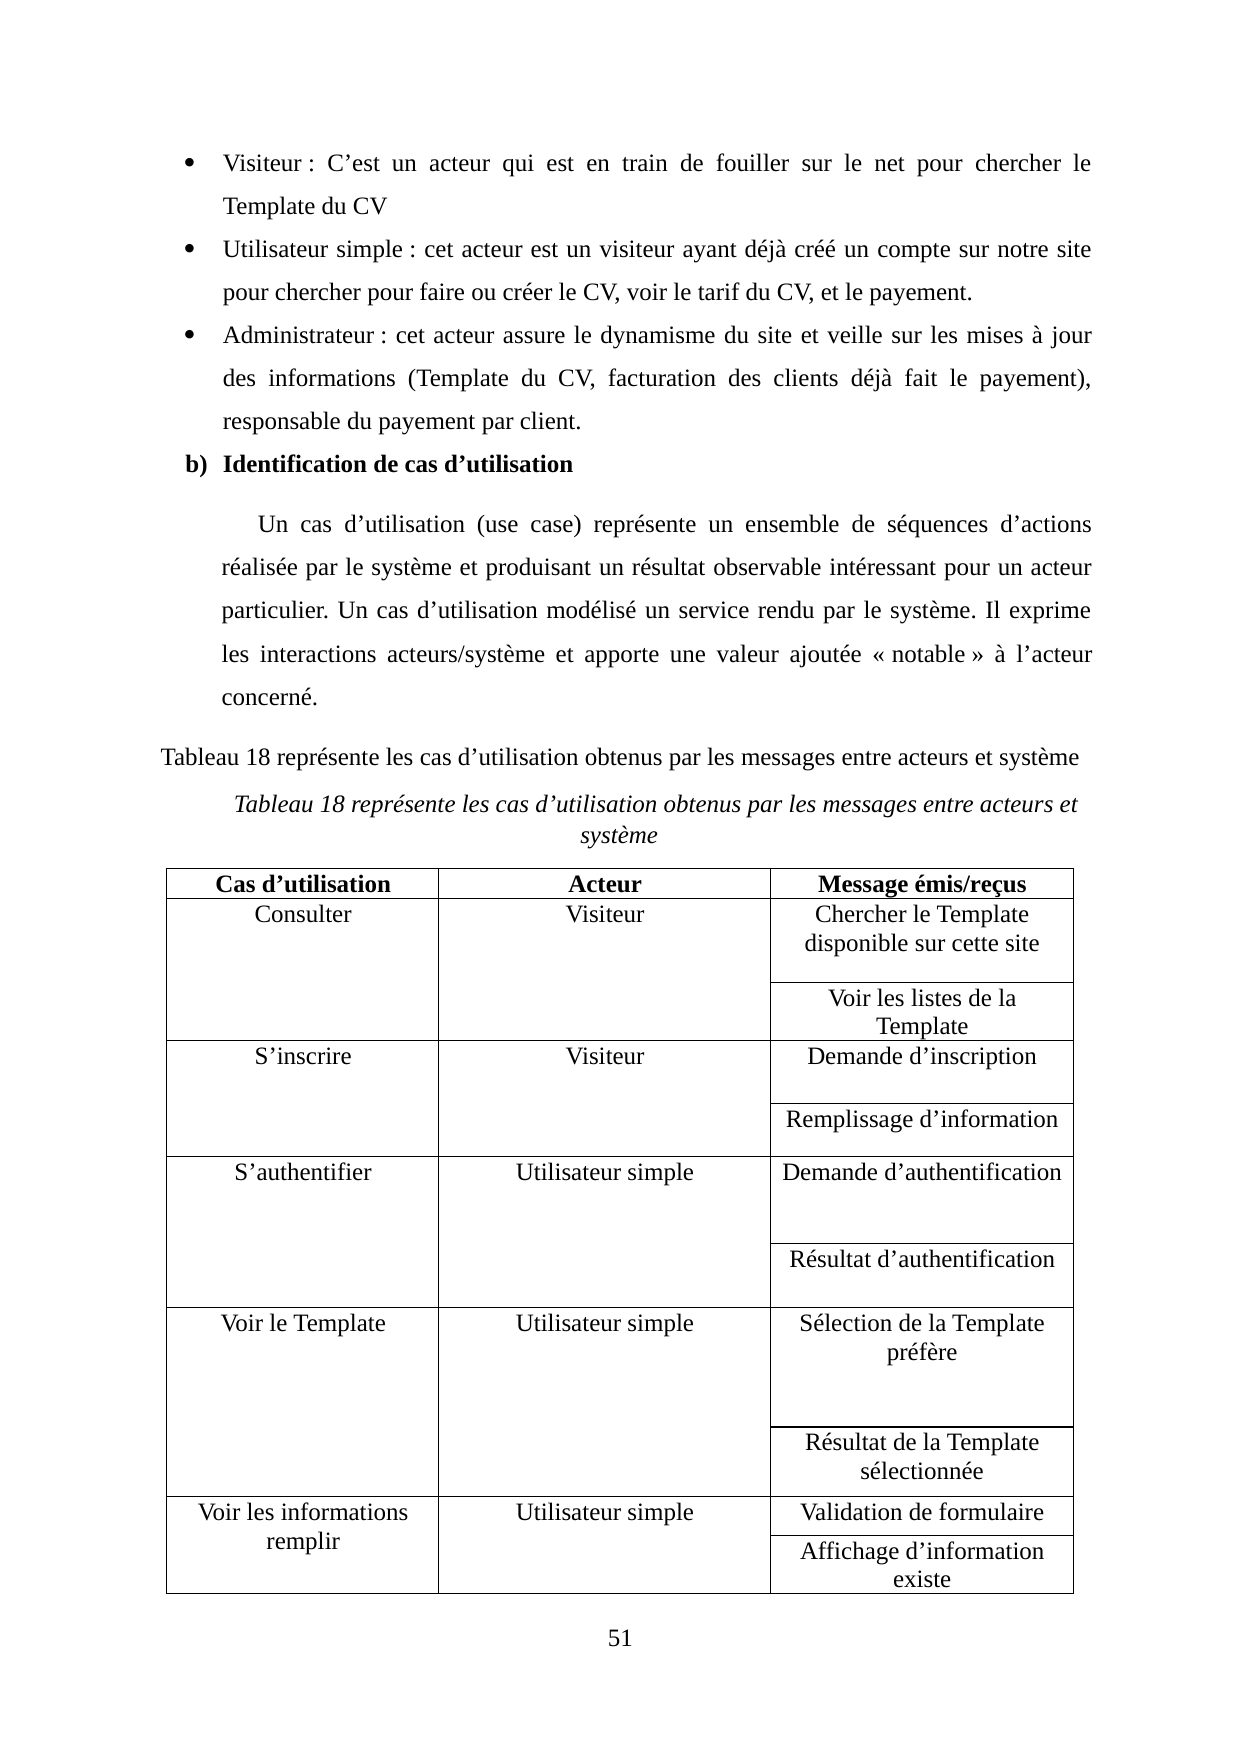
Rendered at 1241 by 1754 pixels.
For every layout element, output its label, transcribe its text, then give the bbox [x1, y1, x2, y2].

table_cell Chercher le Template disponible sur cette site [771, 899, 1073, 982]
table_cell Voir le Template [167, 1308, 438, 1496]
table_cell Voir les informations remplir [167, 1497, 438, 1593]
table_header Cas d’utilisation [167, 869, 438, 898]
table_cell Remplissage d’information [771, 1104, 1073, 1156]
table_cell S’authentifier [167, 1157, 438, 1307]
list Administrateur : cet acteur assure le dynamisme du site et veille sur les mises à jour des informations (Template du CV, facturation des clients déjà fait le payement), responsable du payement par client. [185, 320, 1093, 435]
list Visiteur : C’est un acteur qui est en train de fouiller sur le net pour chercher le Template du CV [185, 148, 1093, 219]
table_cell Résultat d’authentification [771, 1244, 1073, 1307]
table_cell Utilisateur simple [439, 1497, 770, 1593]
table_cell Consulter [167, 899, 438, 1040]
text Tableau 18 représente les cas d’utilisation obtenus par les messages entre acteurs et système [148, 789, 1093, 849]
table_cell S’inscrire [167, 1041, 438, 1156]
table_cell Validation de formulaire [771, 1497, 1073, 1535]
table_cell Demande d’inscription [771, 1041, 1073, 1103]
text Tableau 18 représente les cas d’utilisation obtenus par les messages entre acteurs et système [148, 742, 1093, 770]
table_cell Utilisateur simple [439, 1157, 770, 1307]
table_cell Visiteur [439, 1041, 770, 1156]
list Utilisateur simple : cet acteur est un visiteur ayant déjà créé un compte sur notre site pour chercher pour faire ou créer le CV, voir le tarif du CV, et le payement. [185, 234, 1093, 306]
table_cell Voir les listes de la Template [771, 983, 1073, 1040]
table_cell Demande d’authentification [771, 1157, 1073, 1243]
table_header Message émis/reçus [771, 869, 1073, 898]
table_cell Affichage d’information existe [771, 1536, 1073, 1593]
text Un cas d’utilisation (use case) représente un ensemble de séquences d’actions réalisée par le système et produisant un résultat observable intéressant pour un acteur particulier. Un cas d’utilisation modélisé un service rendu par le système. Il exprime les interactions acteurs/système et apporte une valeur ajoutée « notable » à l’acteur concerné. [221, 509, 1093, 711]
list Identification de cas d’utilisation [185, 449, 1093, 478]
table_cell Utilisateur simple [439, 1308, 770, 1496]
table_header Acteur [439, 869, 770, 898]
table_cell Sélection de la Template préfère [771, 1308, 1073, 1426]
table_cell Résultat de la Template sélectionnée [771, 1428, 1073, 1496]
table_cell Visiteur [439, 899, 770, 1040]
